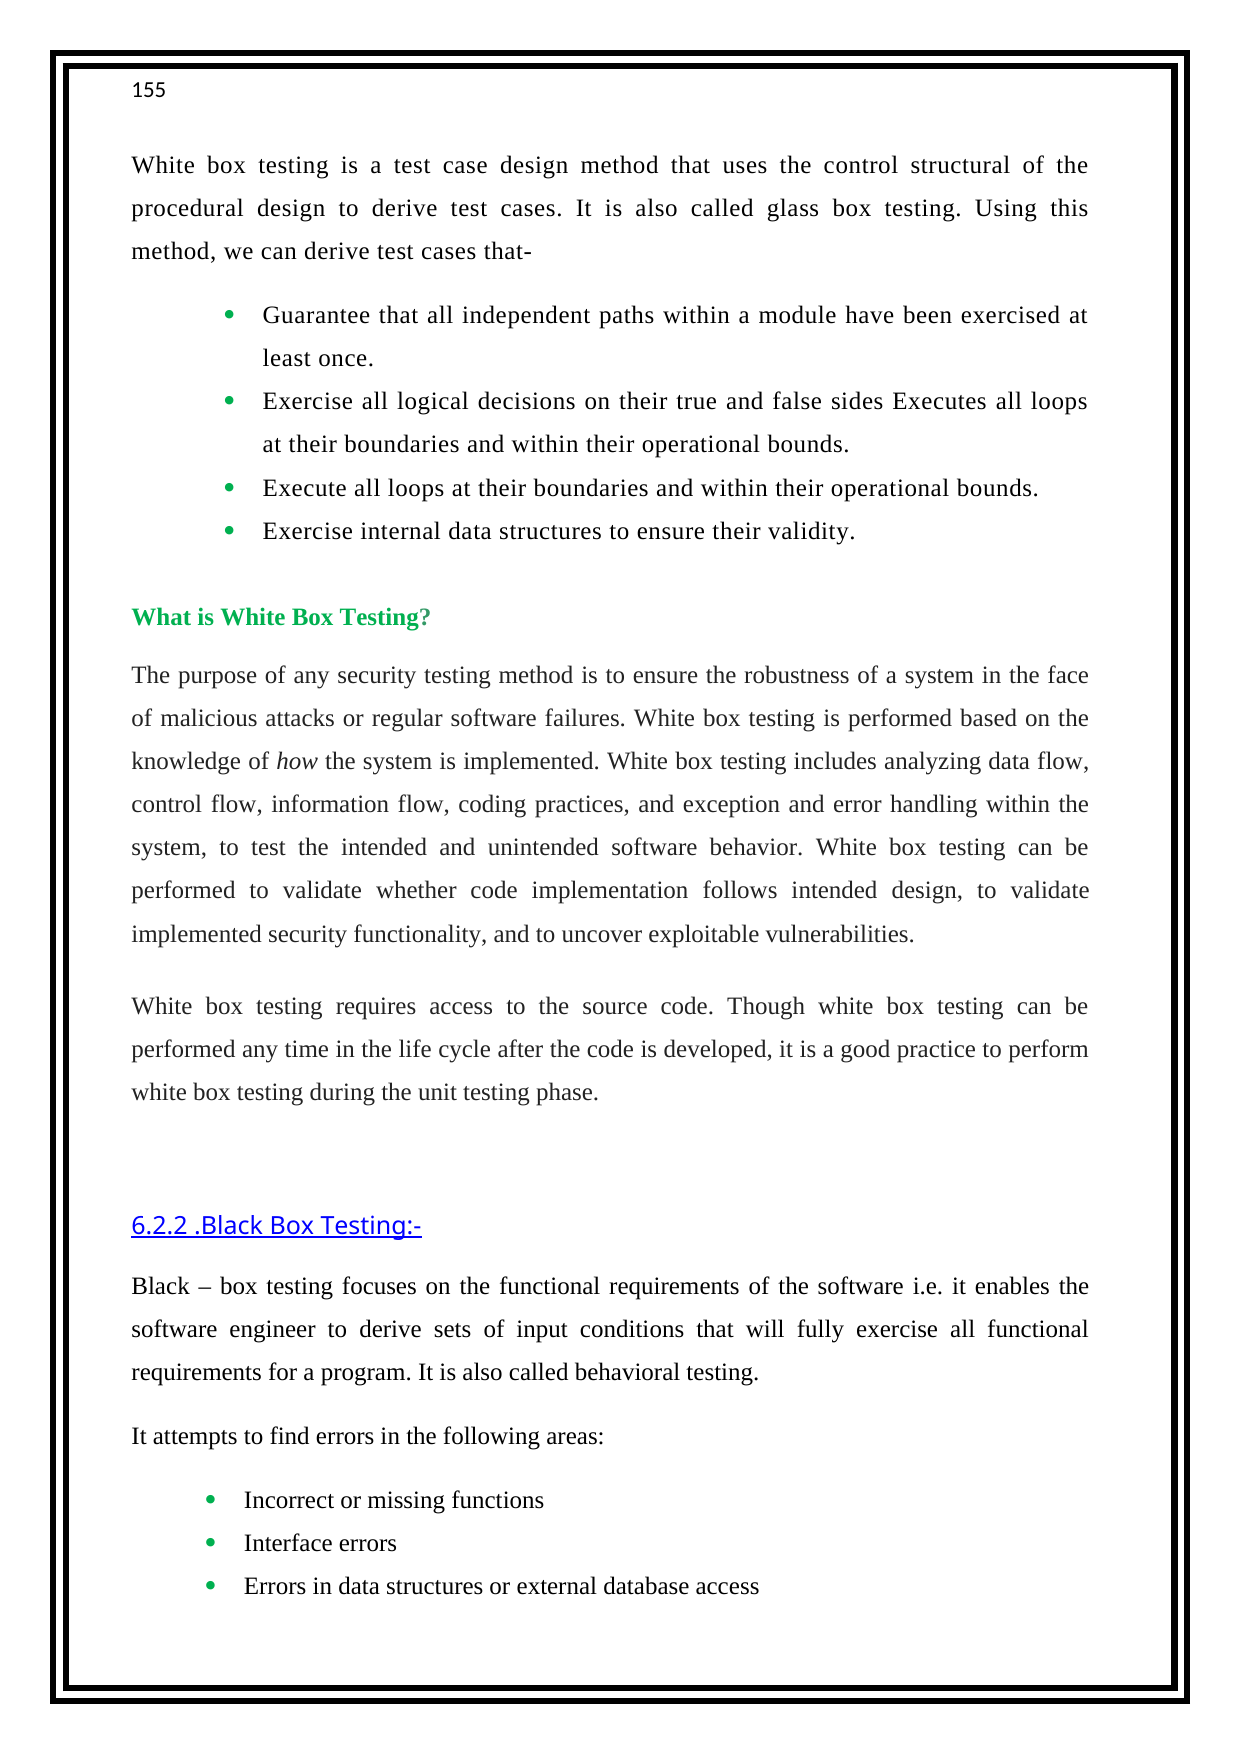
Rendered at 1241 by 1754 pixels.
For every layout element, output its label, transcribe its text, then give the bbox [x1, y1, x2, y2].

subtitle What is White Box Testing? [131, 602, 1090, 631]
list Execute all loops at their boundaries and within their operational bounds. [225, 473, 1090, 501]
text Black – box testing focuses on the functional requirements of the software i.e. it enables the software engineer to derive sets of input conditions that will fully exercise all functional requirements for a program. It is also called behavioral testing. [131, 1271, 1090, 1386]
text White box testing requires access to the source code. Though white box testing can be performed any time in the life cycle after the code is developed, it is a good practice to perform white box testing during the unit testing phase. [131, 991, 1090, 1106]
list Exercise all logical decisions on their true and false sides Executes all loops at their boundaries and within their operational bounds. [225, 386, 1090, 458]
list Incorrect or missing functions [206, 1485, 1090, 1514]
list Errors in data structures or external database access [206, 1571, 1090, 1600]
text The purpose of any security testing method is to ensure the robustness of a system in the face of malicious attacks or regular software failures. White box testing is performed based on the knowledge of how the system is implemented. White box testing includes analyzing data flow, control flow, information flow, coding practices, and exception and error handling within the system, to test the intended and unintended software behavior. White box testing can be performed to validate whether code implementation follows intended design, to validate implemented security functionality, and to uncover exploitable vulnerabilities. [131, 660, 1090, 947]
list Interface errors [206, 1528, 1090, 1557]
list Exercise internal data structures to ensure their validity. [225, 516, 1090, 544]
text White box testing is a test case design method that uses the control structural of the procedural design to derive test cases. It is also called glass box testing. Using this method, we can derive test cases that- [131, 150, 1090, 265]
text 6.2.2 .Black Box Testing:- [131, 1207, 1090, 1242]
list Guarantee that all independent paths within a module have been exercised at least once. [225, 300, 1090, 372]
text It attempts to find errors in the following areas: [131, 1421, 1090, 1450]
